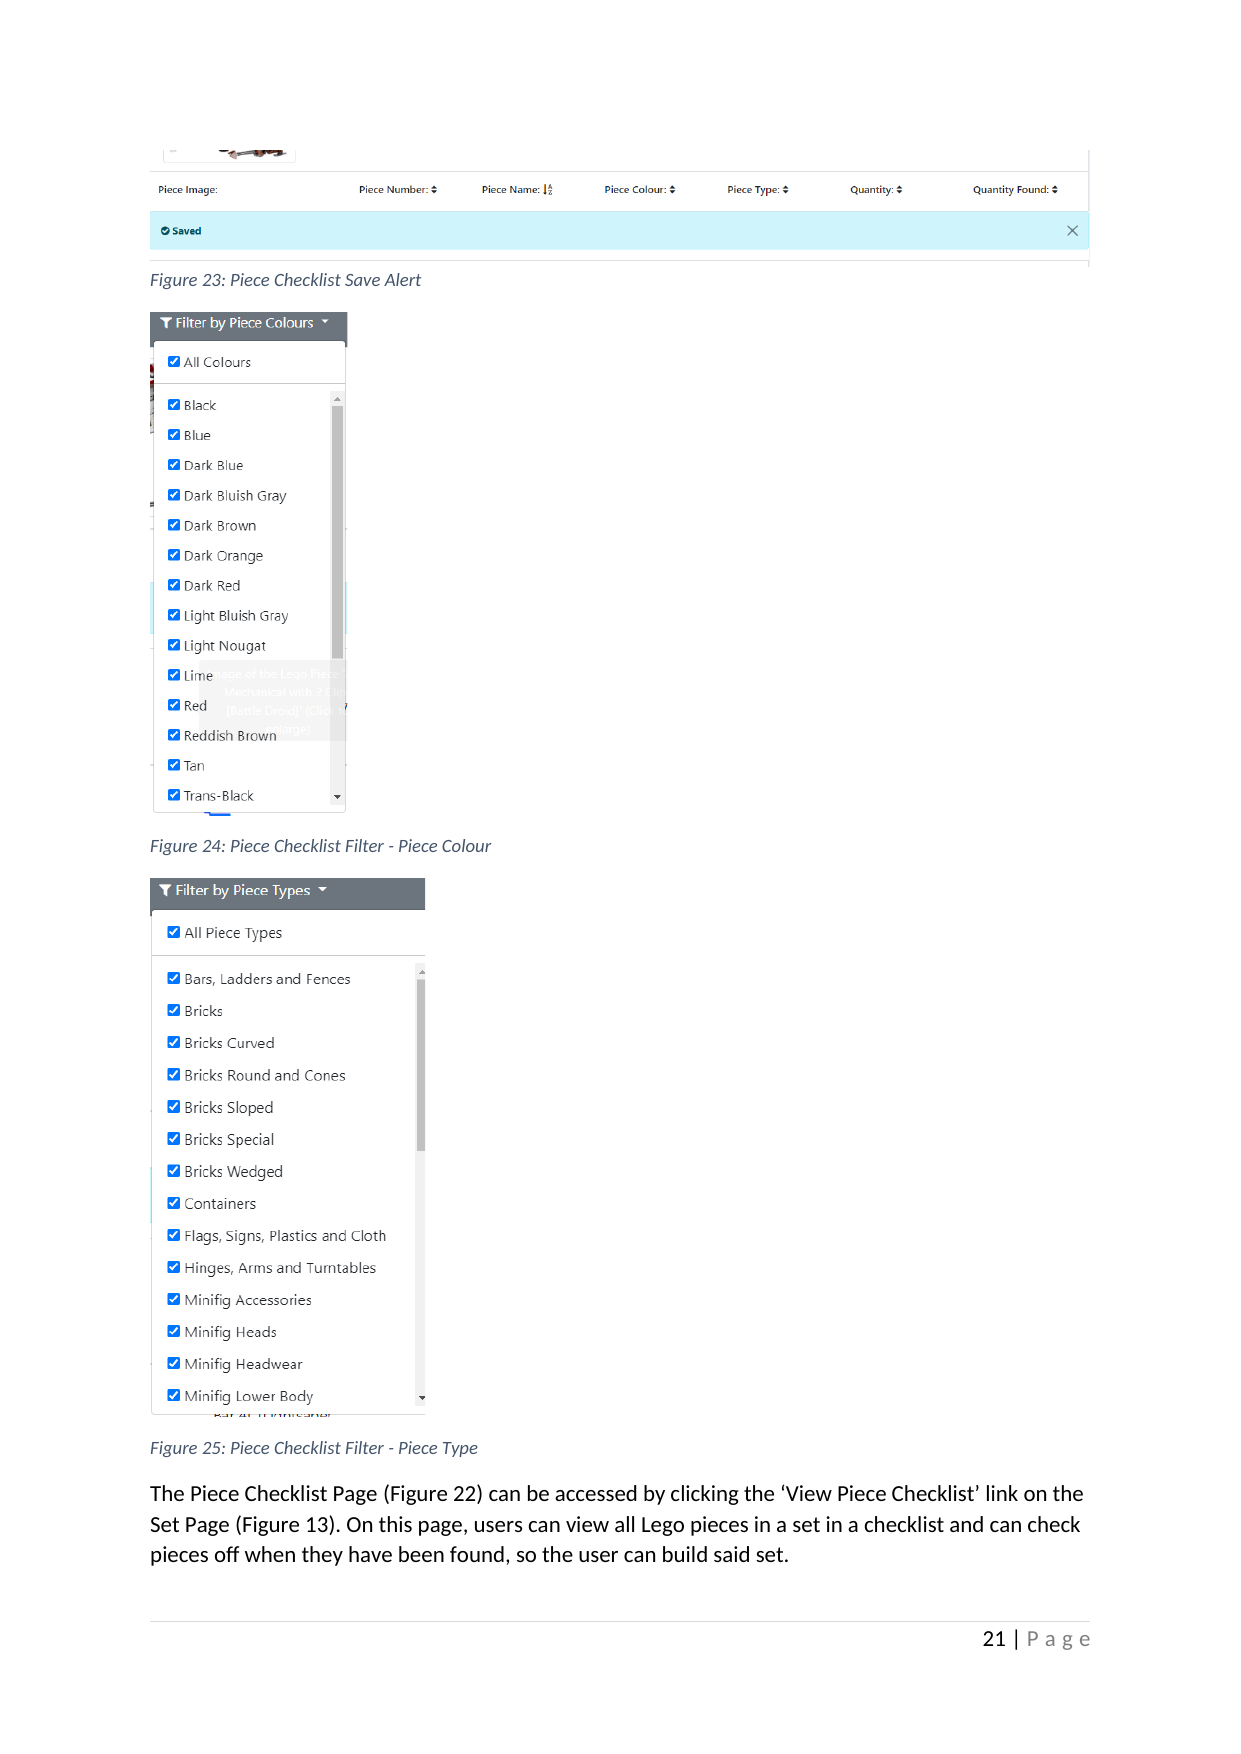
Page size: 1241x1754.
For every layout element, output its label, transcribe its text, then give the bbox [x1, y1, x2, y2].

picture [150, 150, 1091, 267]
text Figure 25: Piece Checklist Filter - Piece Type [150, 1436, 1090, 1459]
picture [150, 312, 348, 816]
text Figure 23: Piece Checklist Save Alert [150, 269, 1090, 292]
text Figure 24: Piece Checklist Filter - Piece Colour [150, 834, 1090, 857]
picture [150, 878, 426, 1417]
text The Piece Checklist Page (Figure 22) can be accessed by clicking the ‘View Piece Checklist’ link on the Set Page (Figure 13). On this page, users can view all Lego pieces in a set in a checklist and can check pieces off when they have been found, so the user can build said set. [150, 1479, 1090, 1568]
